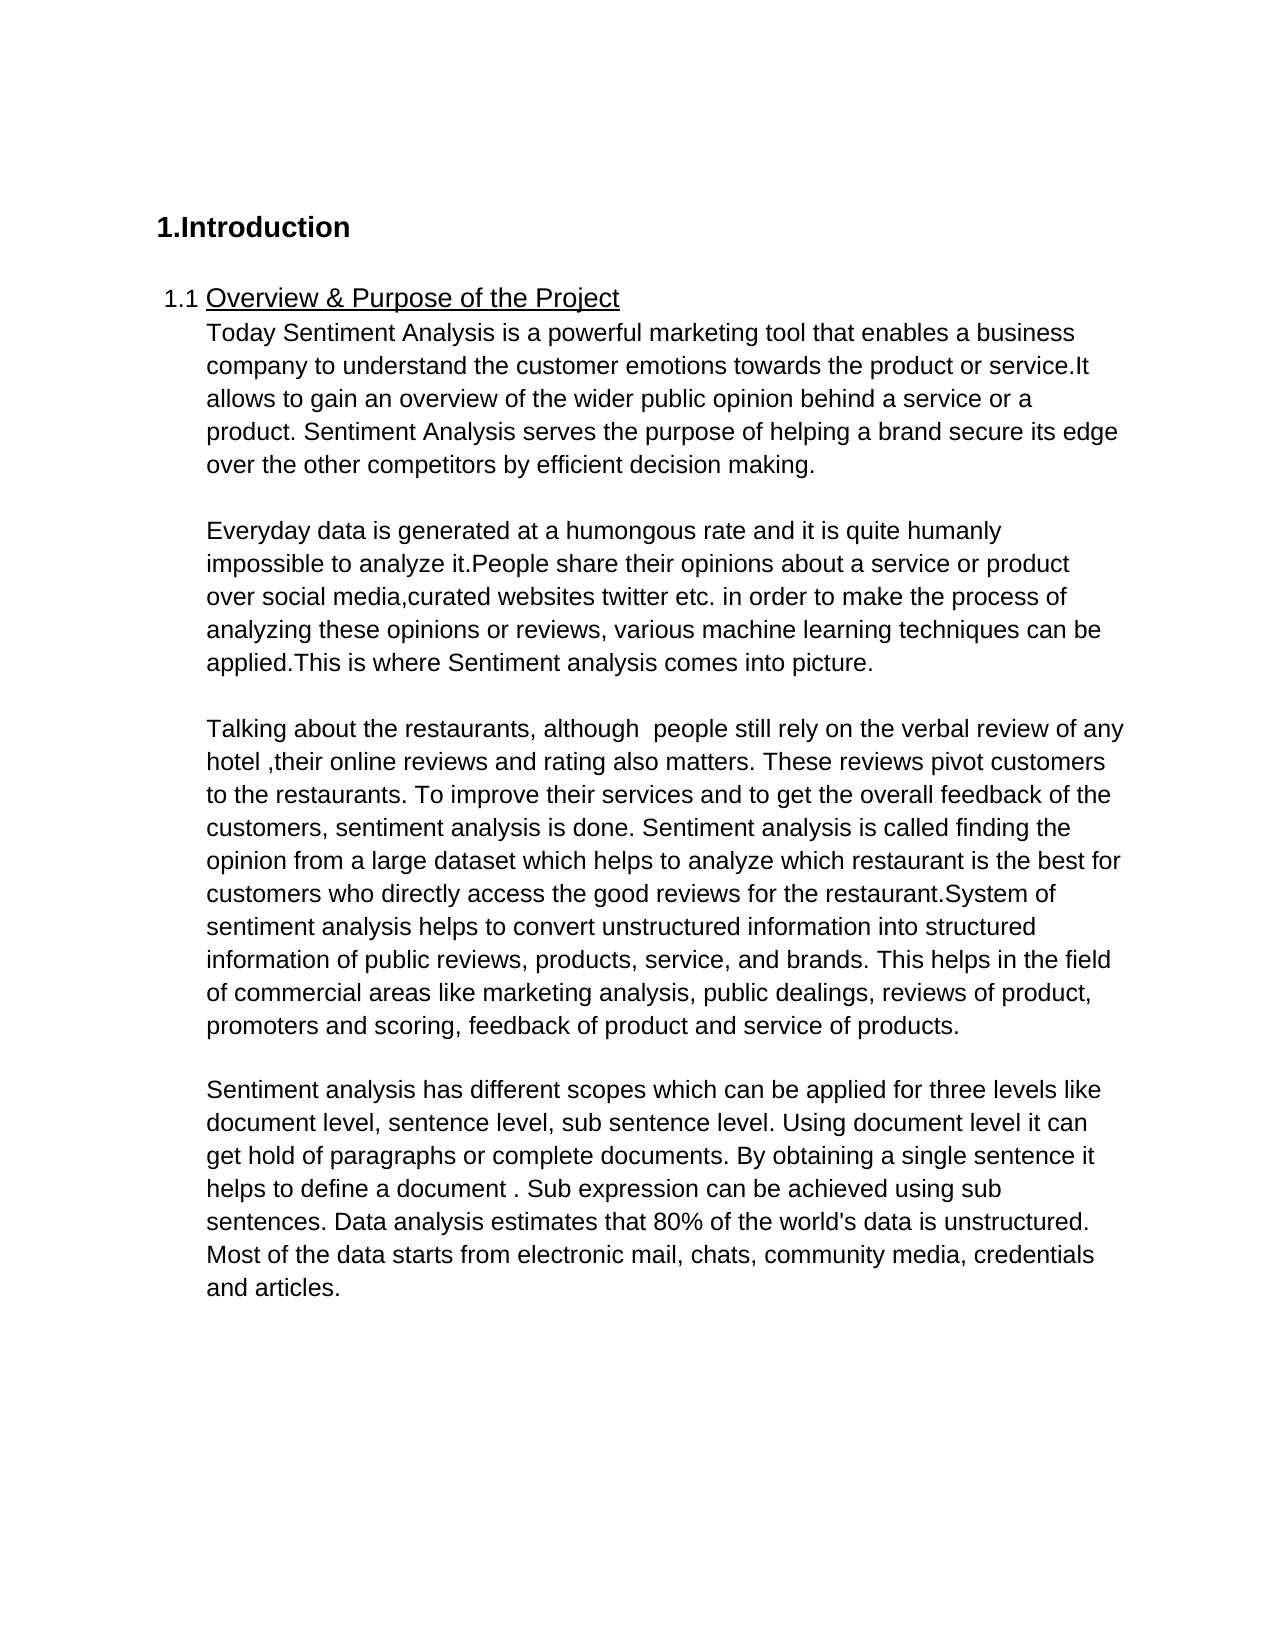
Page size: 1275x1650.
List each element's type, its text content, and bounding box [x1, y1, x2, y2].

text Everyday data is generated at a humongous rate and it is quite humanly impossible to analyze it.People share their opinions about a service or product over social media,curated websites twitter etc. in order to make the process of analyzing these opinions or reviews, various machine learning techniques can be applied.This is where Sentiment analysis comes into picture. [206, 516, 1125, 677]
text 1.Introduction [150, 210, 1125, 244]
text Today Sentiment Analysis is a powerful marketing tool that enables a business company to understand the customer emotions towards the product or service.It allows to gain an overview of the wider public opinion behind a service or a product. Sentiment Analysis serves the purpose of helping a brand secure its edge over the other competitors by efficient decision making. [206, 318, 1125, 479]
text Talking about the restaurants, although people still rely on the verbal review of any hotel ,their online reviews and rating also matters. These reviews pivot customers to the restaurants. To improve their services and to get the overall feedback of the customers, sentiment analysis is done. Sentiment analysis is called finding the opinion from a large dataset which helps to analyze which restaurant is the best for customers who directly access the good reviews for the restaurant.System of sentiment analysis helps to convert unstructured information into structured information of public reviews, products, service, and brands. This helps in the field of commercial areas like marketing analysis, public dealings, reviews of product, promoters and scoring, feedback of product and service of products. [206, 714, 1125, 1040]
text 1.1 Overview & Purpose of the Project [150, 282, 1125, 313]
text Sentiment analysis has different scopes which can be applied for three levels like document level, sentence level, sub sentence level. Using document level it can get hold of paragraphs or complete documents. By obtaining a single sentence it helps to define a document . Sub expression can be achieved using sub sentences. Data analysis estimates that 80% of the world's data is unstructured. Most of the data starts from electronic mail, chats, community media, credentials and articles. [206, 1074, 1125, 1301]
